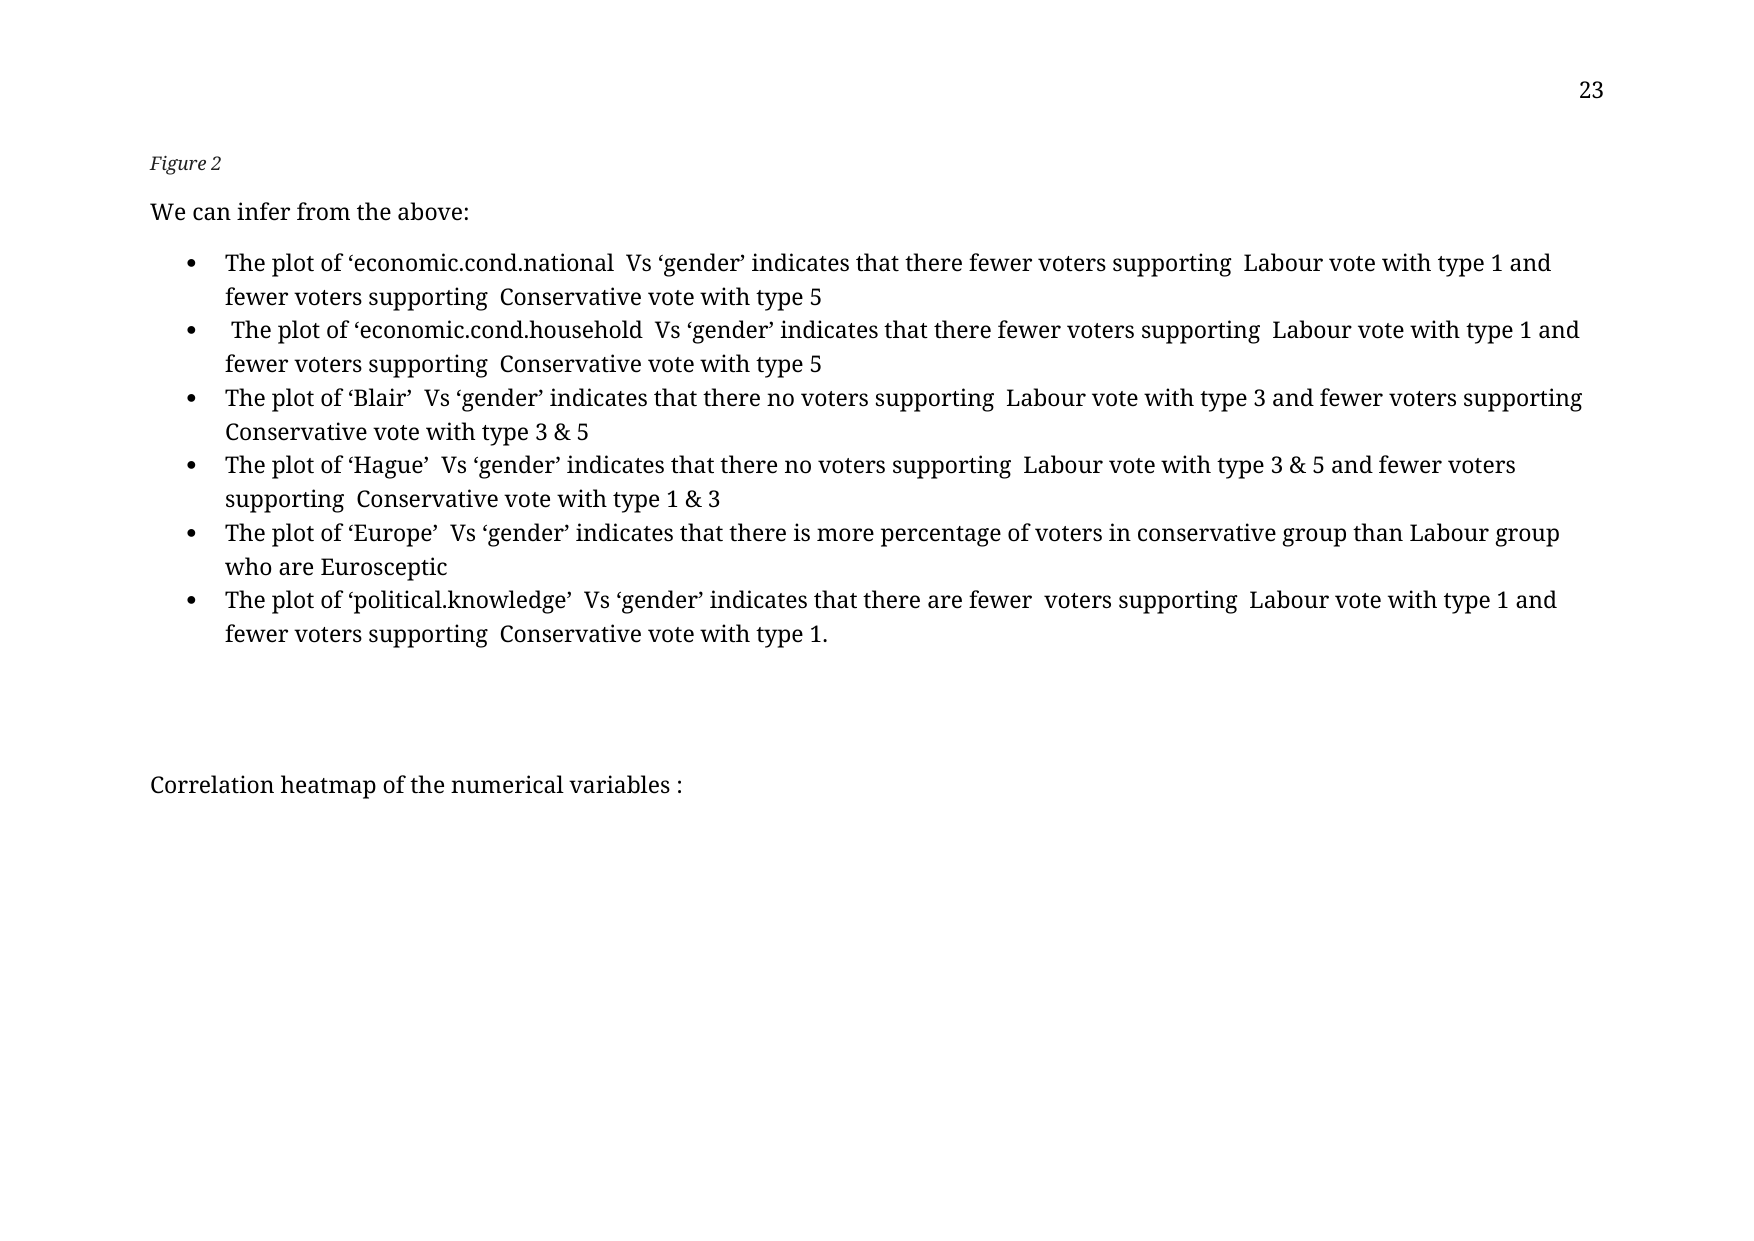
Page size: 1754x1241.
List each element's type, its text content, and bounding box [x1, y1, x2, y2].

text Correlation heatmap of the numerical variables : [150, 769, 1604, 801]
list The plot of ‘Blair’ Vs ‘gender’ indicates that there no voters supporting Labour vote with type 3 and fewer voters supporting Conservative vote with type 3 & 5 [187, 382, 1604, 447]
list The plot of ‘Hague’ Vs ‘gender’ indicates that there no voters supporting Labour vote with type 3 & 5 and fewer voters supporting Conservative vote with type 1 & 3 [187, 449, 1604, 514]
list The plot of ‘political.knowledge’ Vs ‘gender’ indicates that there are fewer voters supporting Labour vote with type 1 and fewer voters supporting Conservative vote with type 1. [187, 584, 1604, 649]
list The plot of ‘Europe’ Vs ‘gender’ indicates that there is more percentage of voters in conservative group than Labour group who are Eurosceptic [187, 517, 1604, 582]
list The plot of ‘economic.cond.household Vs ‘gender’ indicates that there fewer voters supporting Labour vote with type 1 and fewer voters supporting Conservative vote with type 5 [187, 314, 1604, 379]
text We can infer from the above: [150, 196, 1604, 228]
list The plot of ‘economic.cond.national Vs ‘gender’ indicates that there fewer voters supporting Labour vote with type 1 and fewer voters supporting Conservative vote with type 5 [187, 247, 1604, 312]
